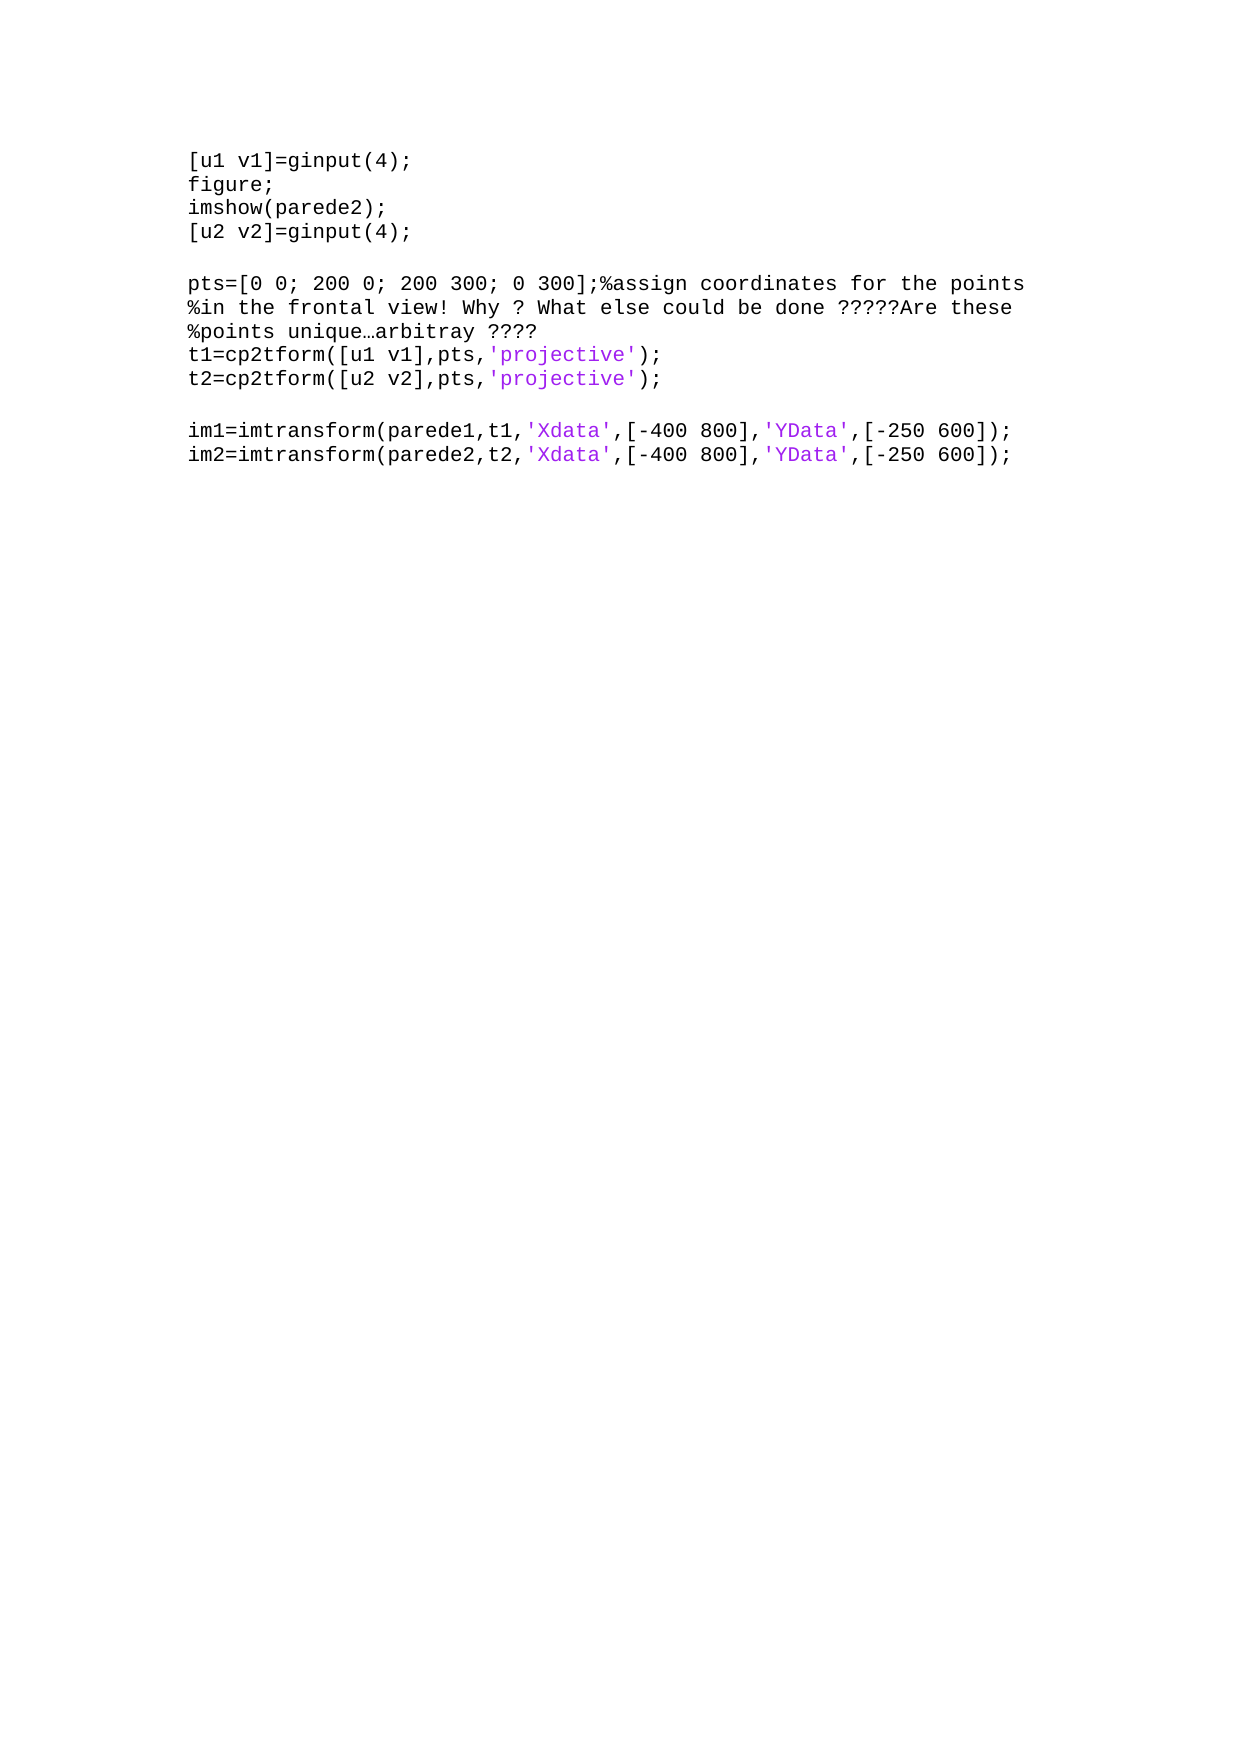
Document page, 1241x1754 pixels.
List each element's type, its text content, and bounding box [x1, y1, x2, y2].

text im1=imtransform(parede1,t1,'Xdata',[-400 800],'YData',[-250 600]); [187, 420, 1053, 444]
text [u1 v1]=ginput(4); [187, 150, 1053, 174]
text imshow(parede2); [187, 197, 1053, 221]
text [u2 v2]=ginput(4); [187, 221, 1053, 244]
text pts=[0 0; 200 0; 200 300; 0 300];%assign coordinates for the points %in the frontal view! Why ? What else could be done ?????Are these %points unique…arbitray ???? [187, 273, 1053, 344]
text im2=imtransform(parede2,t2,'Xdata',[-400 800],'YData',[-250 600]); [187, 444, 1053, 468]
text t1=cp2tform([u1 v1],pts,'projective'); [187, 344, 1053, 368]
text t2=cp2tform([u2 v2],pts,'projective'); [187, 368, 1053, 392]
text figure; [187, 174, 1053, 197]
